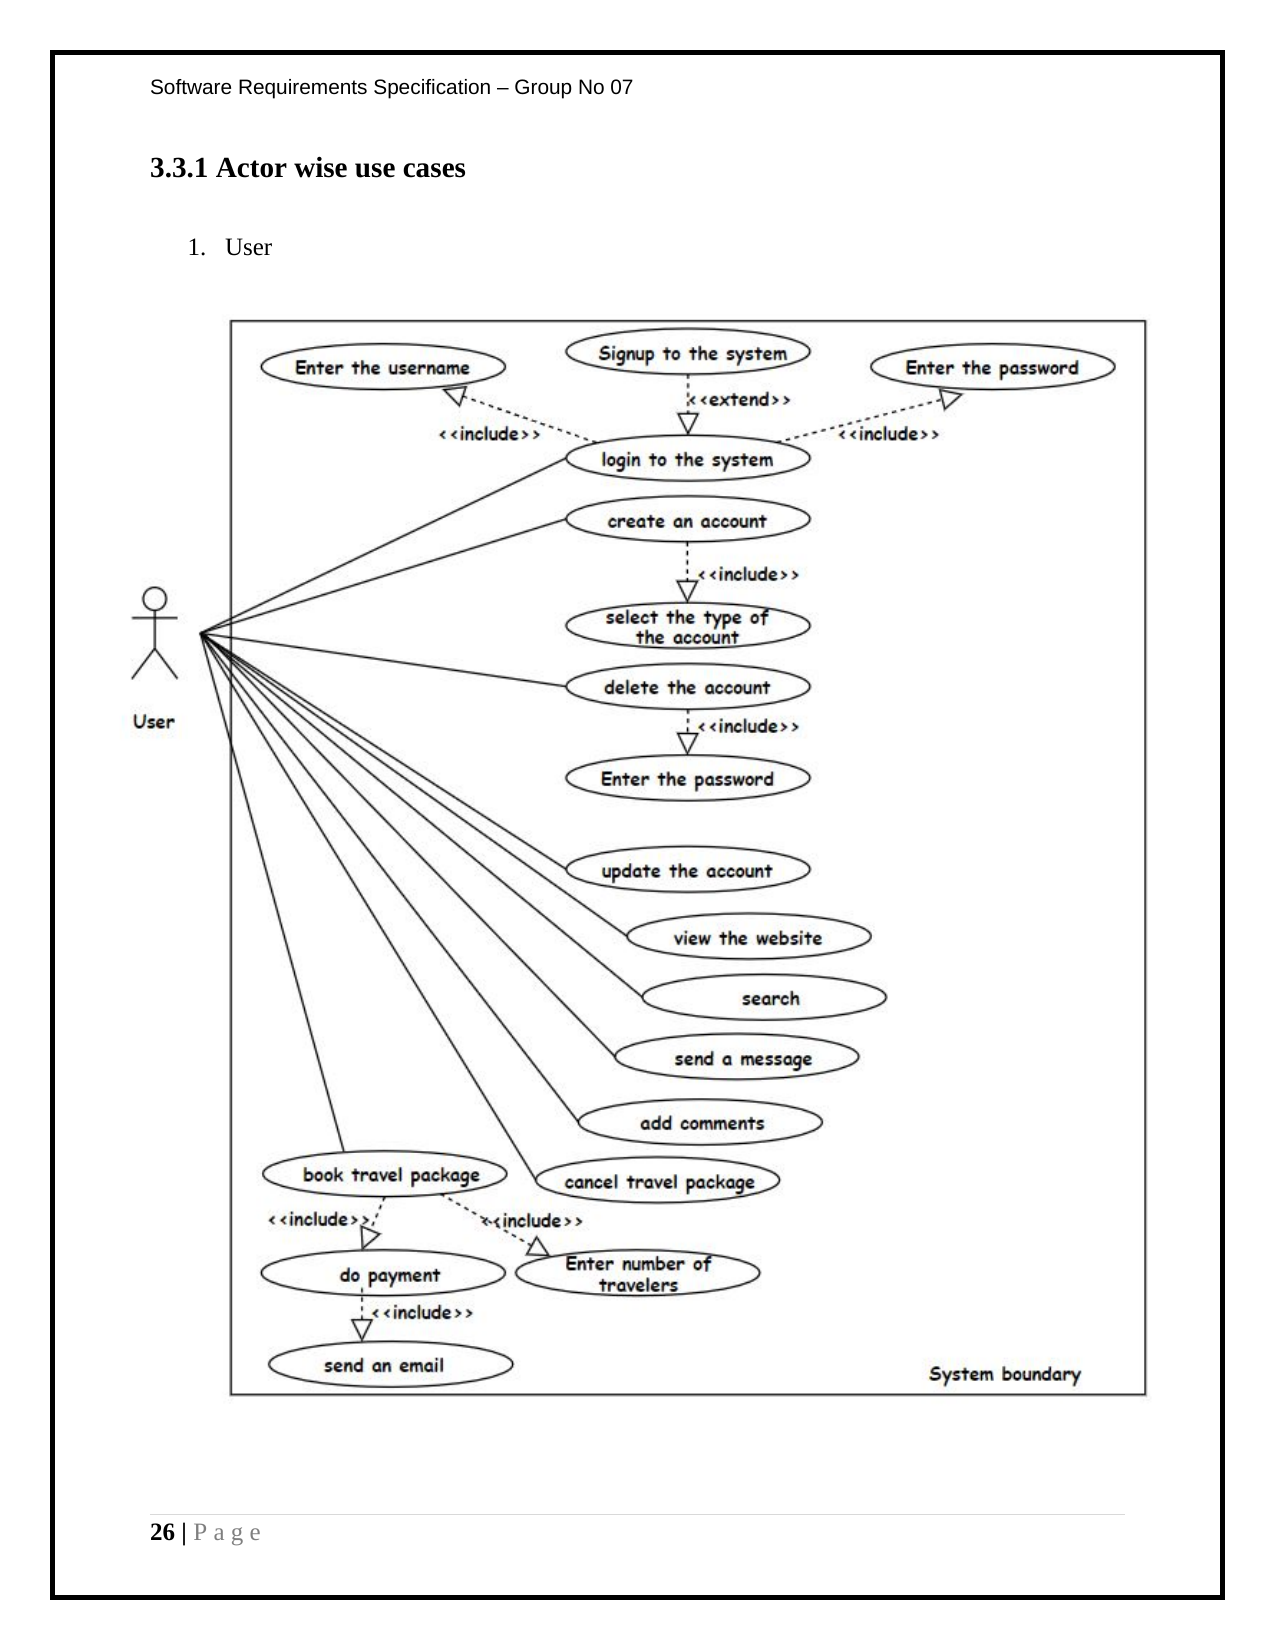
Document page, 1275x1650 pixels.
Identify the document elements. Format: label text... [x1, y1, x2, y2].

subtitle 3.3.1 Actor wise use cases [150, 150, 1125, 183]
picture [119, 303, 1156, 1411]
list User [187, 232, 1125, 260]
